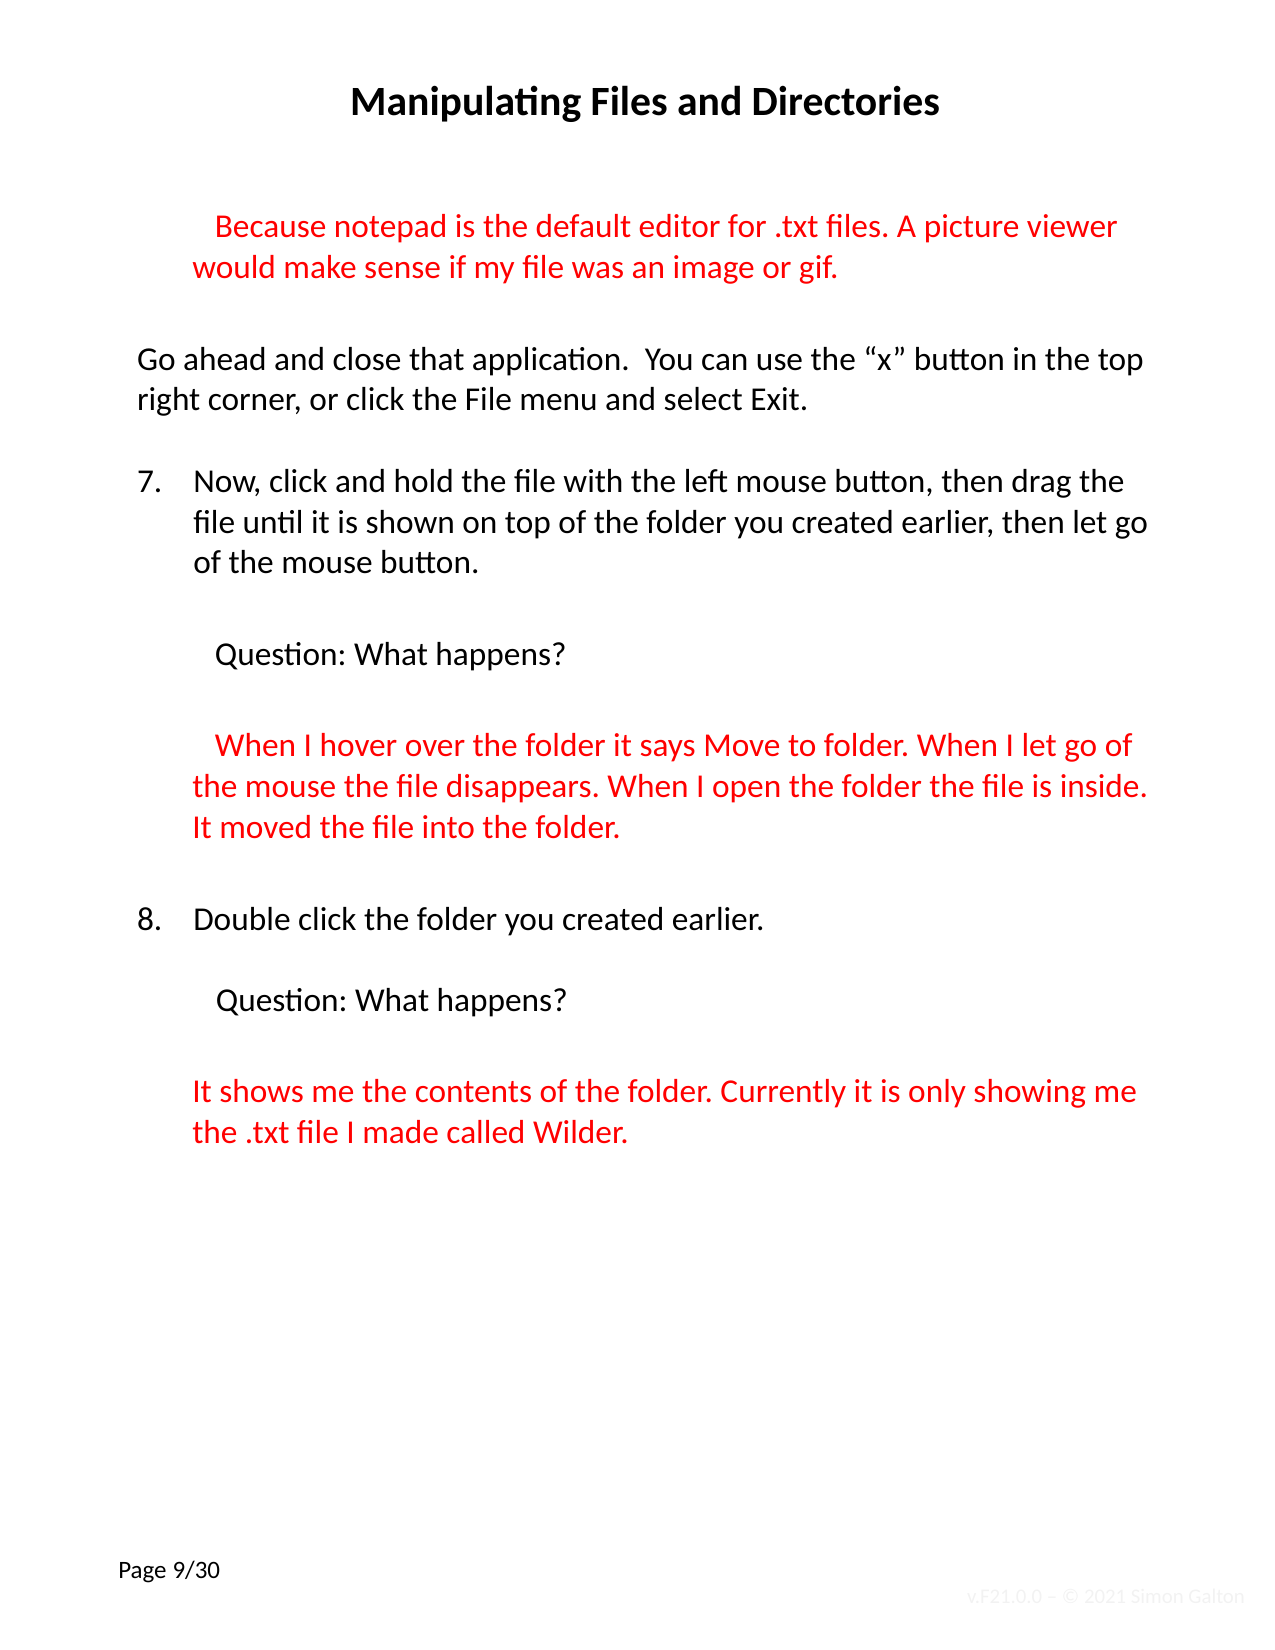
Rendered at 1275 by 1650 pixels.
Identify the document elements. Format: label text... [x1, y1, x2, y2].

list Double click the folder you created earlier. Question: What happens? [137, 897, 1172, 1020]
text Go ahead and close that application. You can use the “x” button in the top right corner, or click the File menu and select Exit. [137, 338, 1172, 419]
list Now, click and hold the file with the left mouse button, then drag the file until it is shown on top of the folder you created earlier, then let go of the mouse button. [137, 460, 1172, 582]
text It shows me the contents of the folder. Currently it is only showing me the .txt file I made called Wilder. [192, 1071, 1172, 1152]
text Because notepad is the default editor for .txt files. A picture viewer would make sense if my file was an image or gif. [192, 205, 1172, 287]
text When I hover over the folder it says Move to folder. When I let go of the mouse the file disappears. When I open the folder the file is inside. It moved the file into the folder. [192, 724, 1172, 847]
text Question: What happens? [192, 633, 1172, 674]
